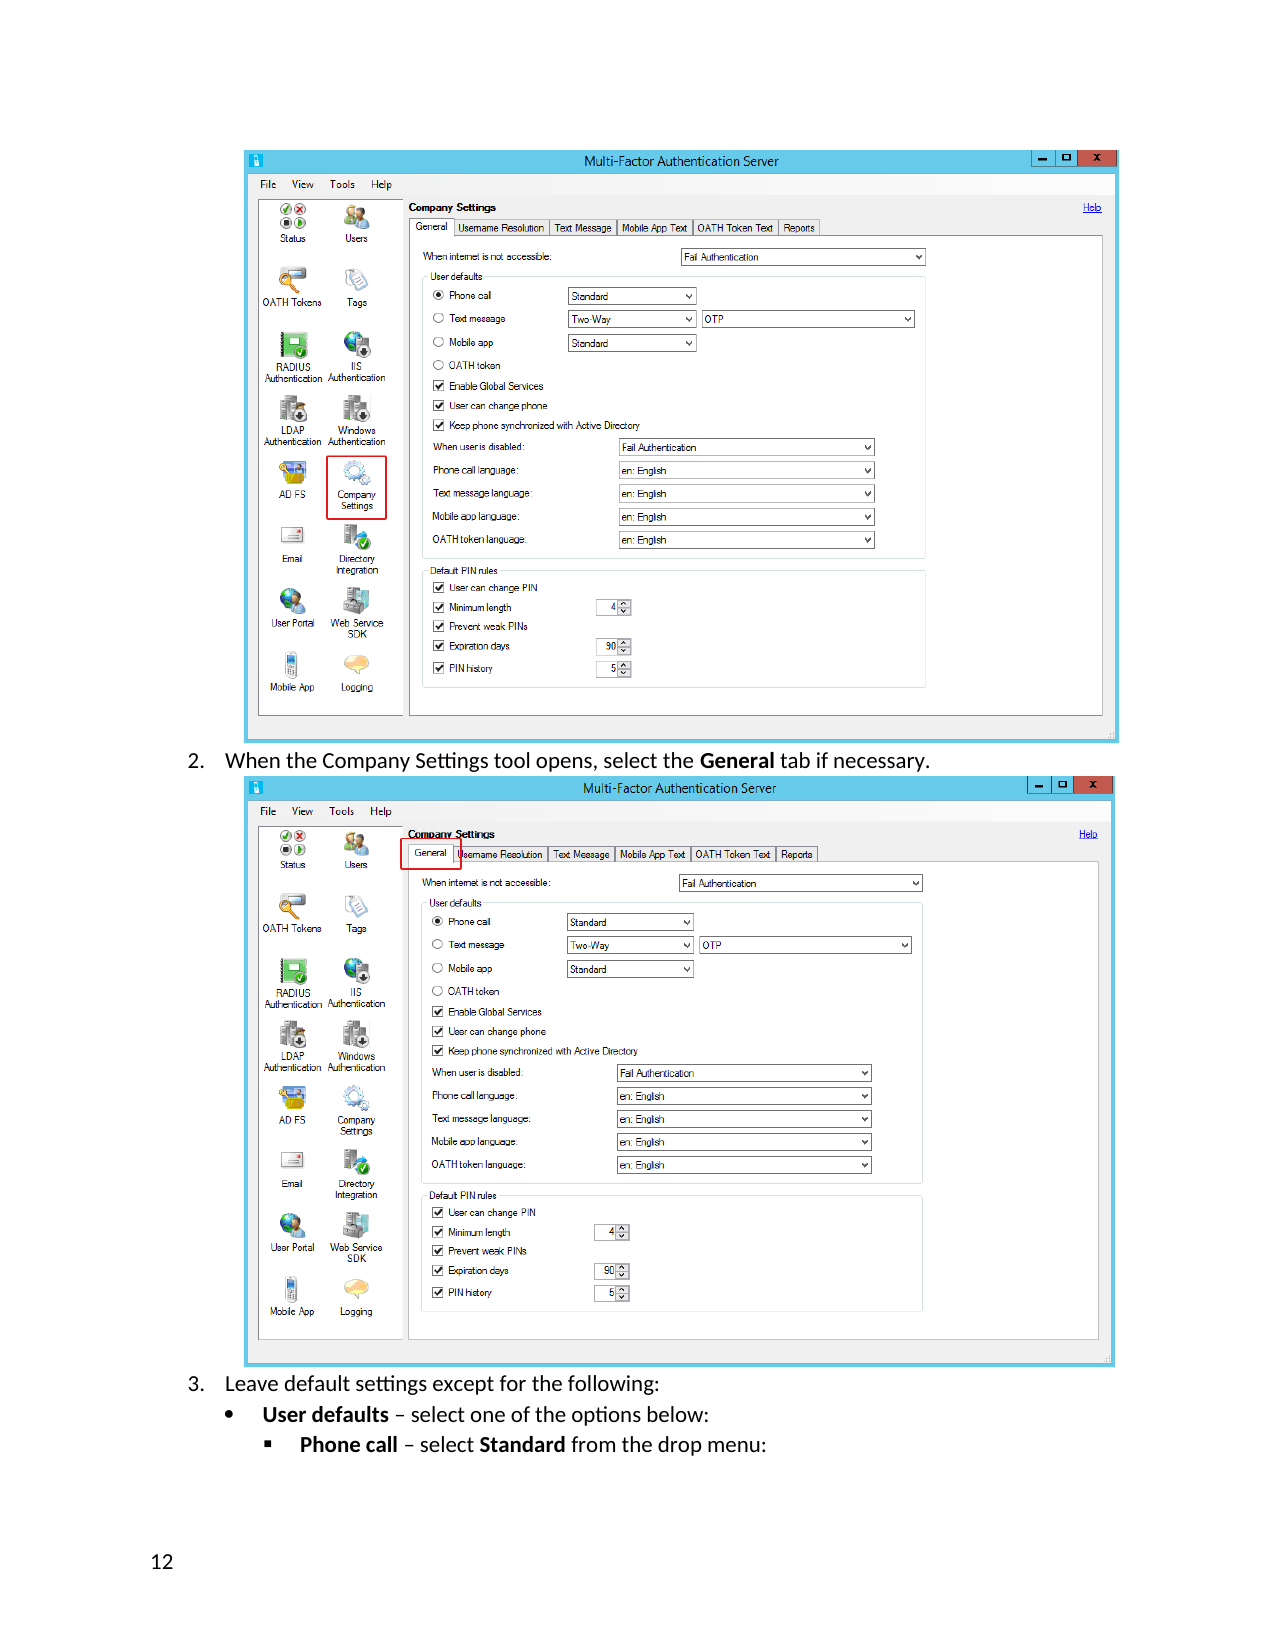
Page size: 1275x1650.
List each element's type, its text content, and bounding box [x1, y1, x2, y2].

list User defaults – select one of the options below: [225, 1400, 1125, 1428]
picture [243, 776, 1115, 1368]
list When the Company Settings tool opens, select the General tab if necessary. [187, 746, 1125, 774]
list Leave default settings except for the following: [187, 1369, 1125, 1397]
list Phone call – select Standard from the drop menu: [262, 1430, 1125, 1458]
picture [243, 150, 1120, 744]
